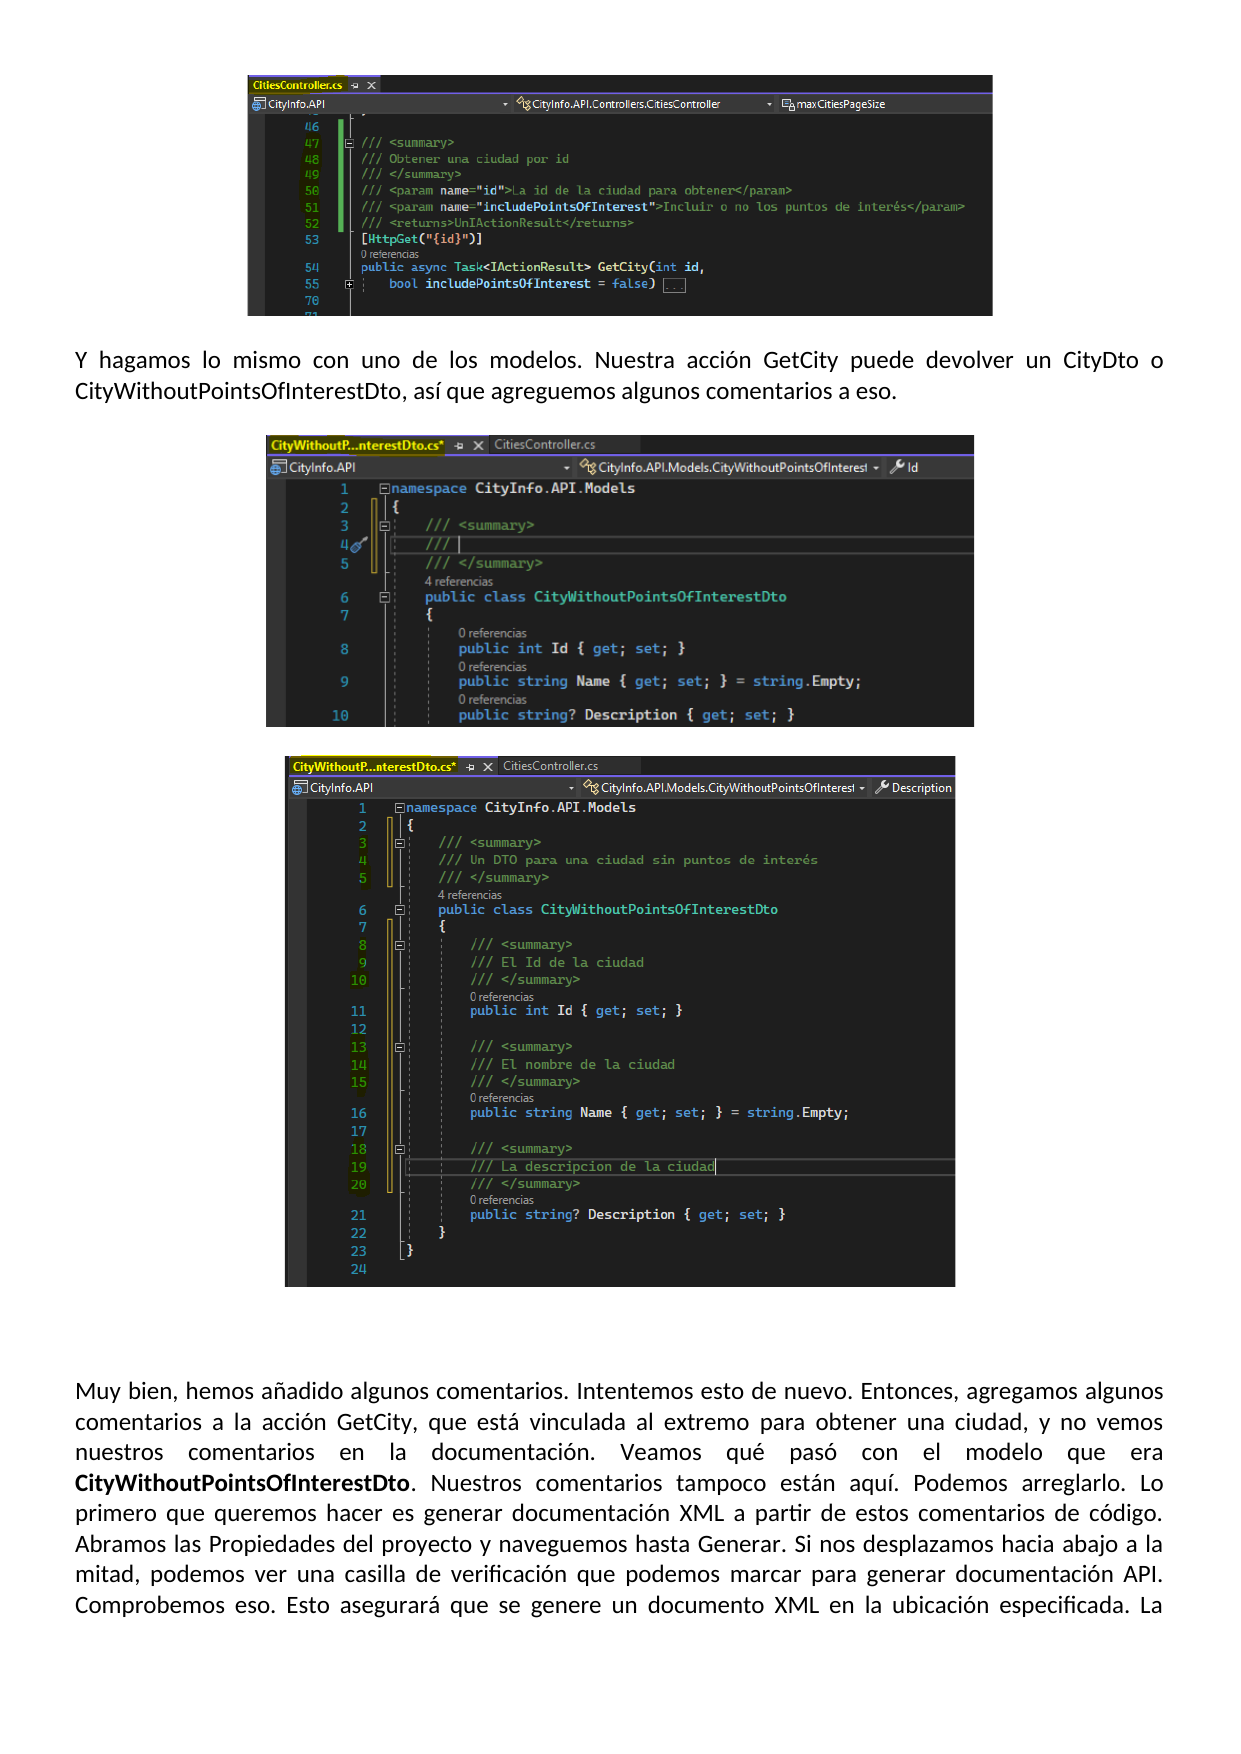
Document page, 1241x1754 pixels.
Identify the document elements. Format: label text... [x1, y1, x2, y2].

picture [284, 755, 956, 1287]
picture [266, 435, 975, 727]
text Y hagamos lo mismo con uno de los modelos. Nuestra acción GetCity puede devolver un CityDto o CityWithoutPointsOfInterestDto, así que agreguemos algunos comentarios a eso. [75, 345, 1165, 406]
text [75, 1375, 1165, 1619]
picture [247, 75, 993, 316]
